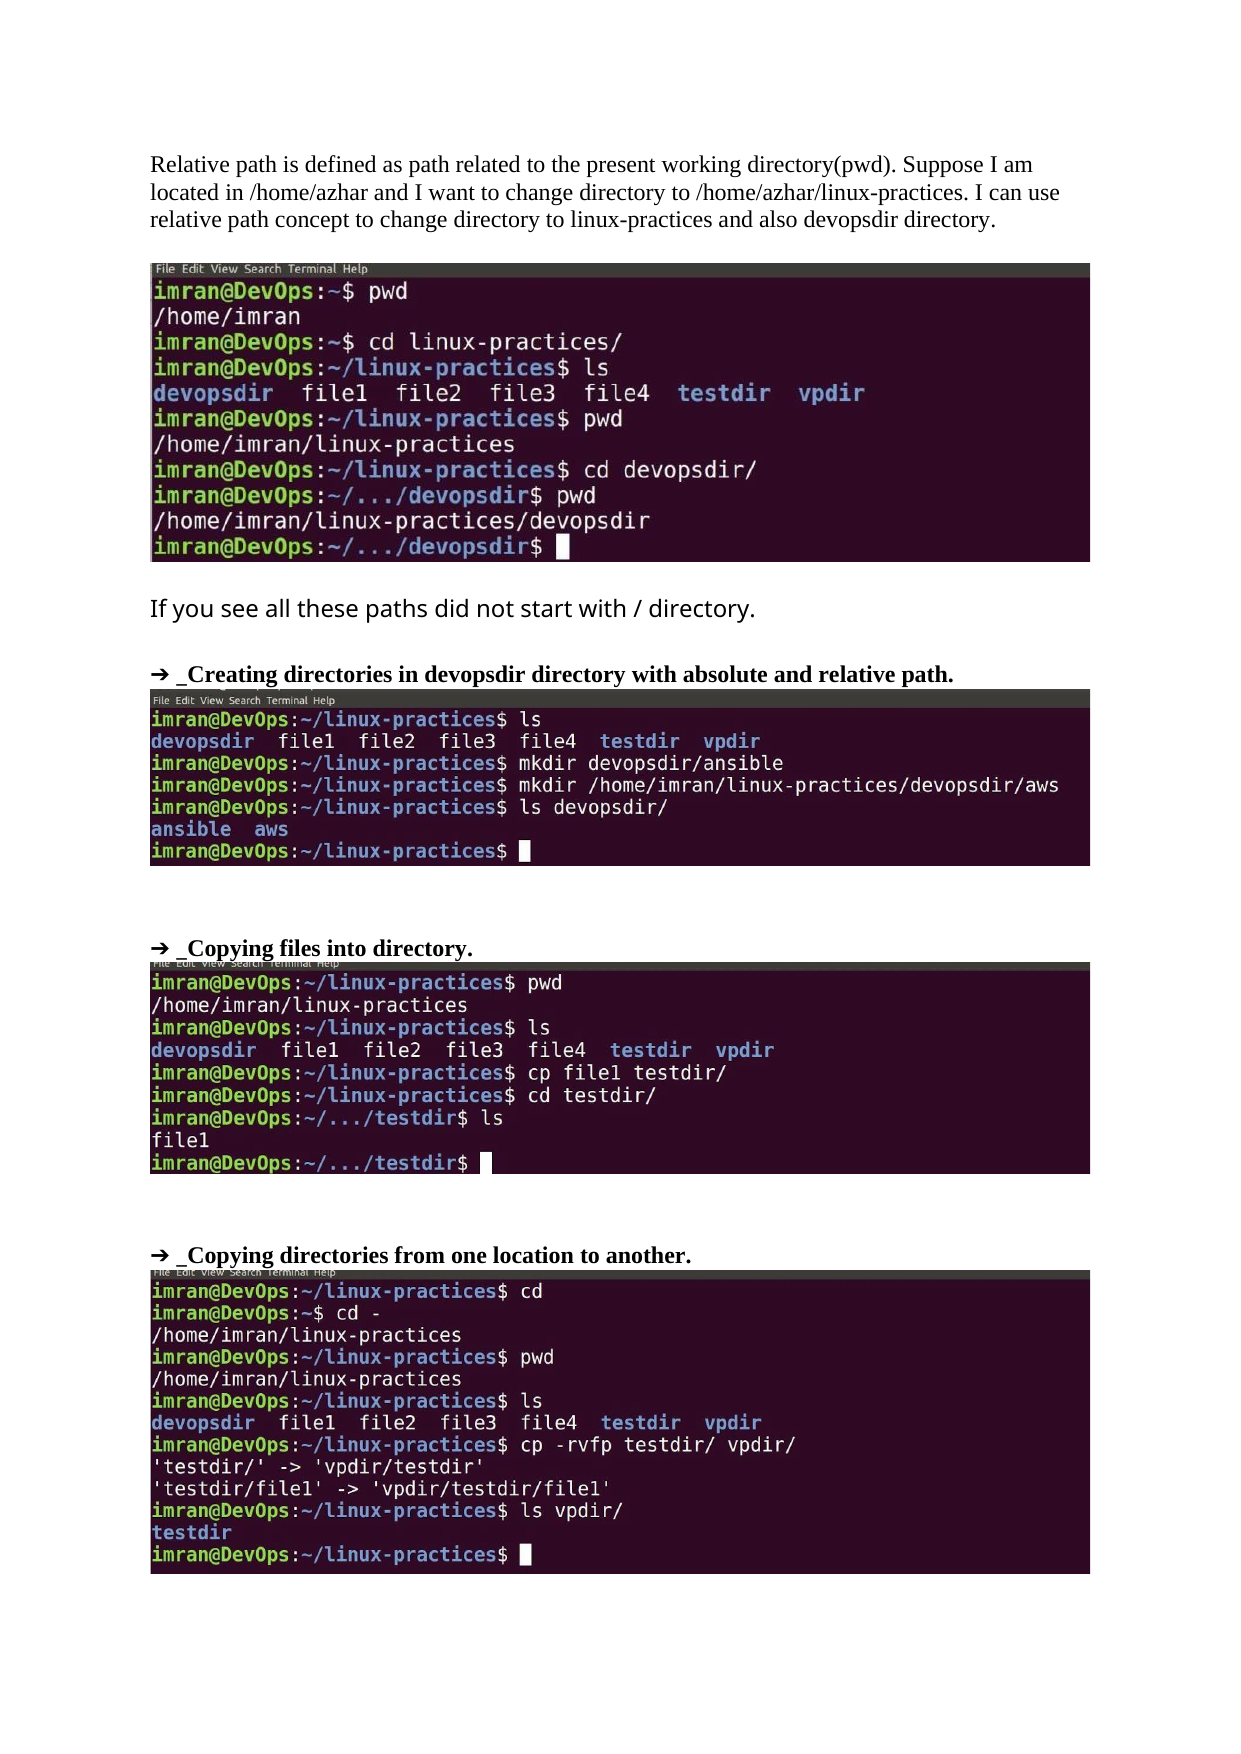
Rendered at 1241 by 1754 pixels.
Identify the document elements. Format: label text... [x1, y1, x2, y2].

picture [150, 263, 1091, 562]
picture [150, 689, 1091, 866]
text If you see all these paths did not start with / directory. [150, 592, 1090, 624]
picture [150, 962, 1091, 1174]
text ➔ _Creating directories in devopsdir directory with absolute and relative path. [150, 657, 1090, 689]
picture [150, 1270, 1091, 1574]
text Relative path is defined as path related to the present working directory(pwd). Suppose I am located in /home/azhar and I want to change directory to /home/azhar/linux-practices. I can use relative path concept to change directory to linux-practices and also devopsdir directory. [150, 150, 1090, 233]
text ➔ _Copying files into directory. [150, 930, 1090, 962]
text ➔ _Copying directories from one location to another. [150, 1238, 1090, 1270]
